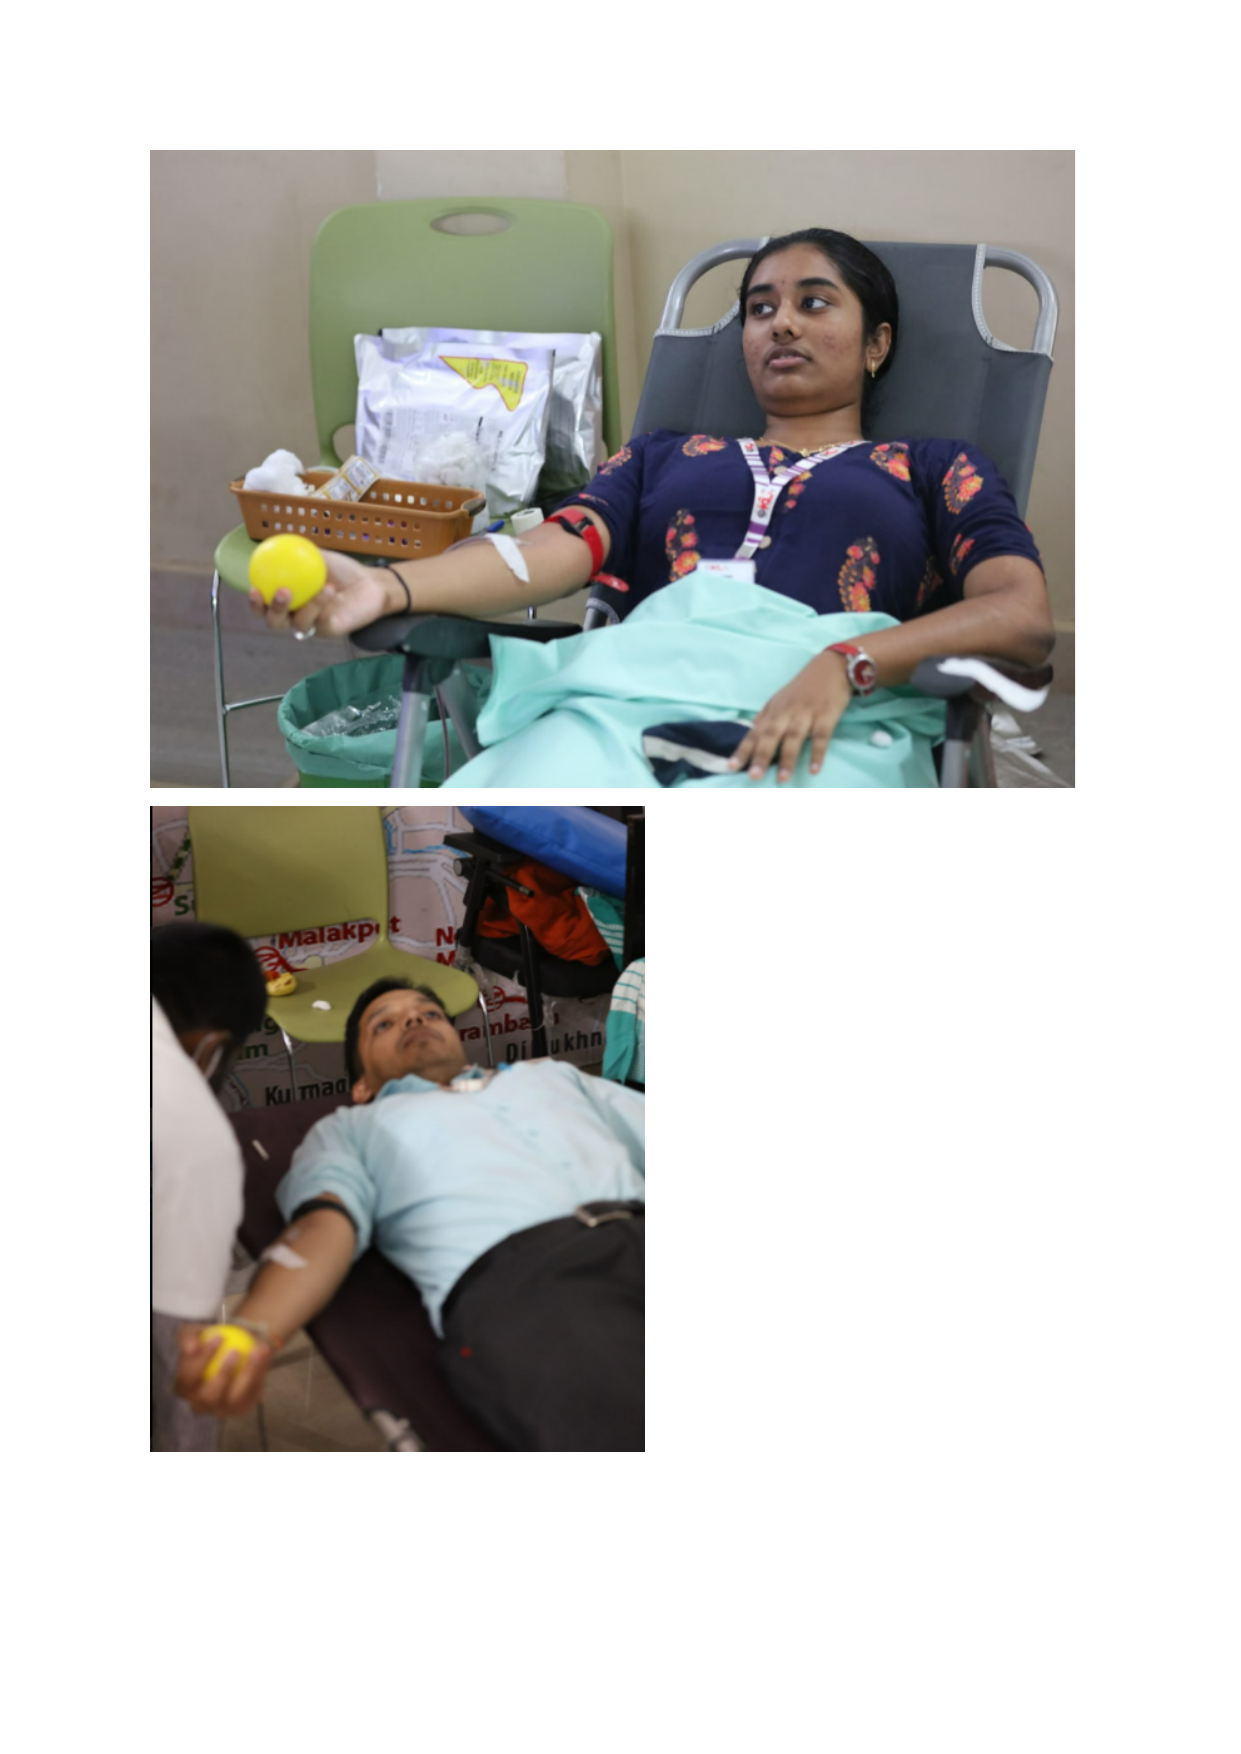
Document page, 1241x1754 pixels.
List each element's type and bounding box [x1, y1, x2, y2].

picture [150, 150, 1075, 788]
picture [150, 806, 645, 1452]
